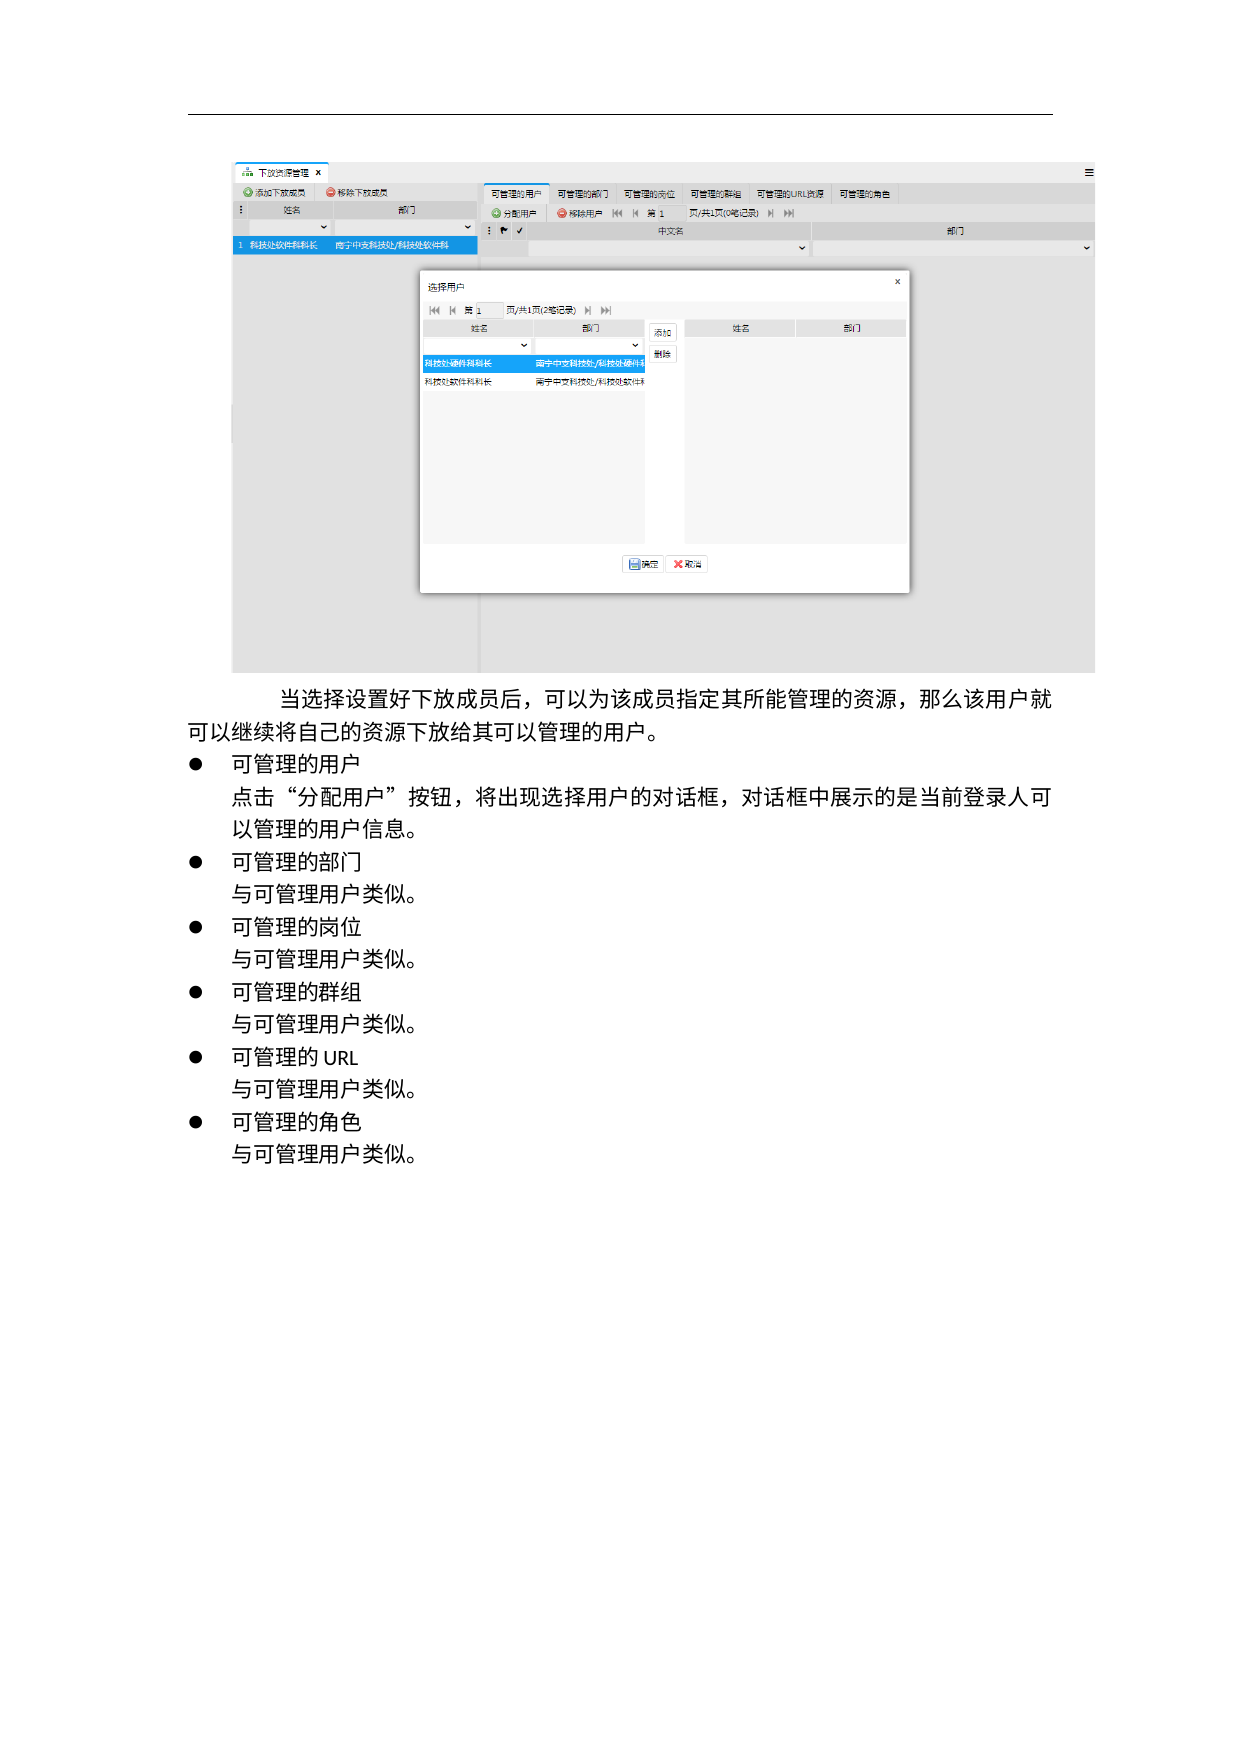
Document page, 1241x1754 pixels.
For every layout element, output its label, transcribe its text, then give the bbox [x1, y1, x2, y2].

list 可管理的角色 [187, 1104, 1053, 1137]
text 当选择设置好下放成员后，可以为该成员指定其所能管理的资源，那么该用户就可以继续将自己的资源下放给其可以管理的用户。 [187, 682, 1053, 747]
list 可管理的部门 [187, 844, 1053, 877]
list 与可管理用户类似。 [231, 942, 1053, 974]
list 与可管理用户类似。 [231, 877, 1053, 909]
list 与可管理用户类似。 [231, 1007, 1053, 1039]
list 可管理的群组 [187, 974, 1053, 1007]
list 与可管理用户类似。 [231, 1137, 1053, 1169]
list 与可管理用户类似。 [231, 1072, 1053, 1104]
list 可管理的URL [187, 1039, 1053, 1072]
list 可管理的用户 [187, 747, 1053, 779]
list 点击“分配用户”按钮，将出现选择用户的对话框，对话框中展示的是当前登录人可以管理的用户信息。 [231, 779, 1053, 844]
picture [231, 162, 1096, 673]
list 可管理的岗位 [187, 909, 1053, 942]
